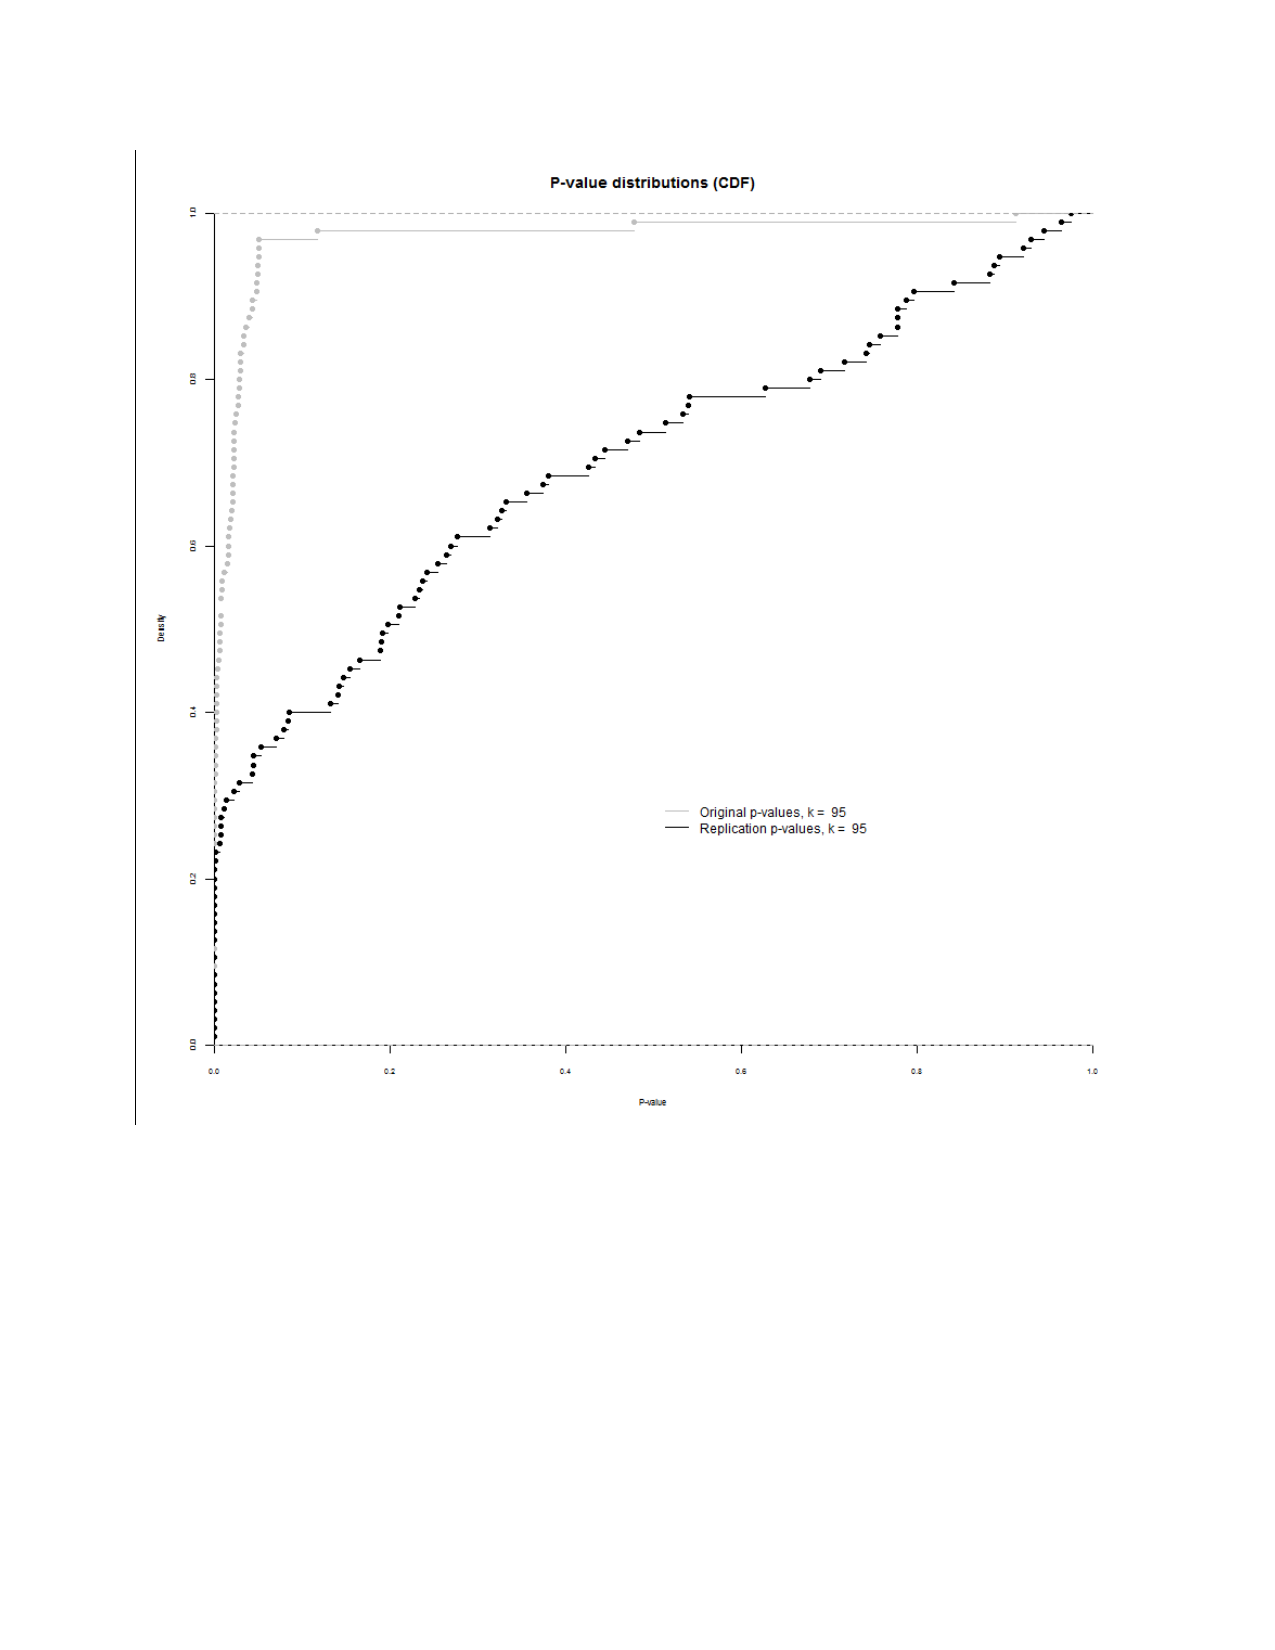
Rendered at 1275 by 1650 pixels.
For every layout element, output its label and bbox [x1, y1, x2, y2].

picture [150, 150, 1125, 1125]
